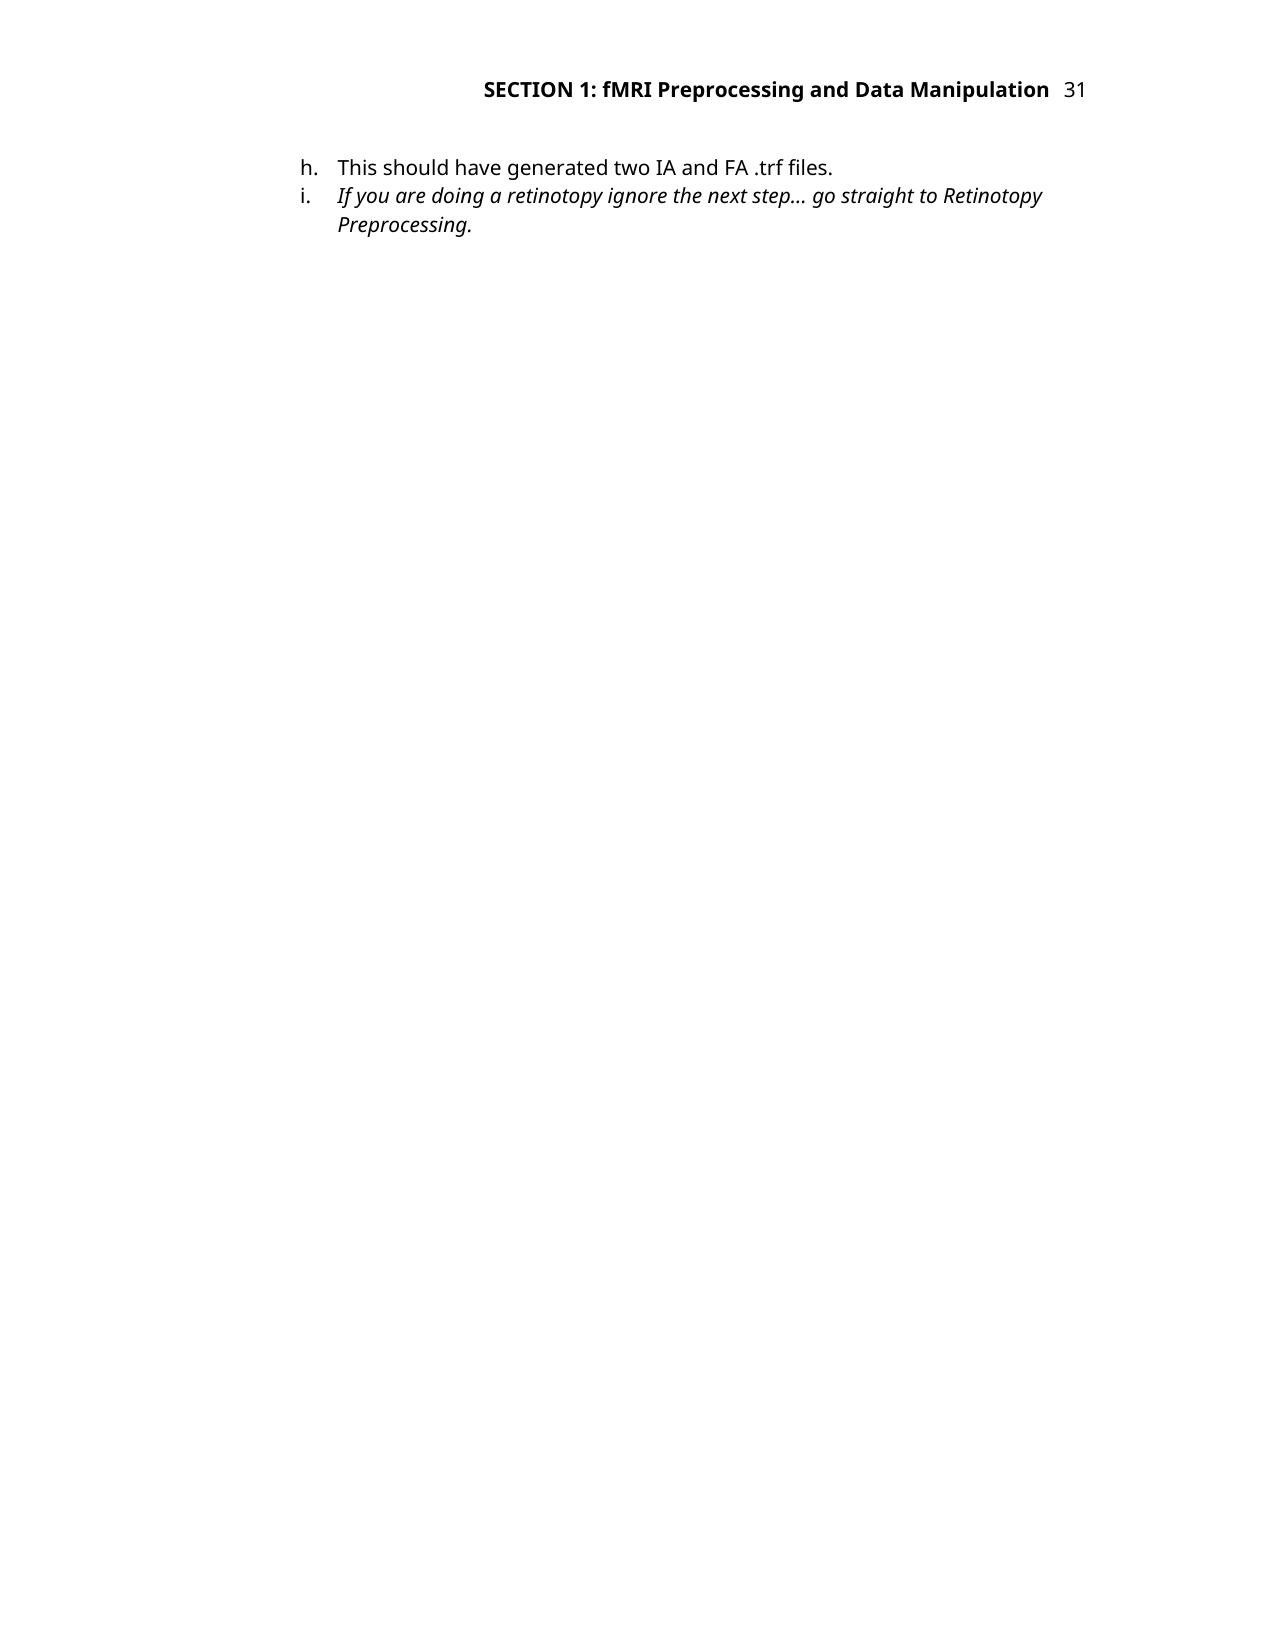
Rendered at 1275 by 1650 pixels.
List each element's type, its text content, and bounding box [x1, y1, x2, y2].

list This should have generated two IA and FA .trf files. [300, 153, 1087, 181]
list If you are doing a retinotopy ignore the next step… go straight to Retinotopy Preprocessing. [300, 181, 1087, 238]
